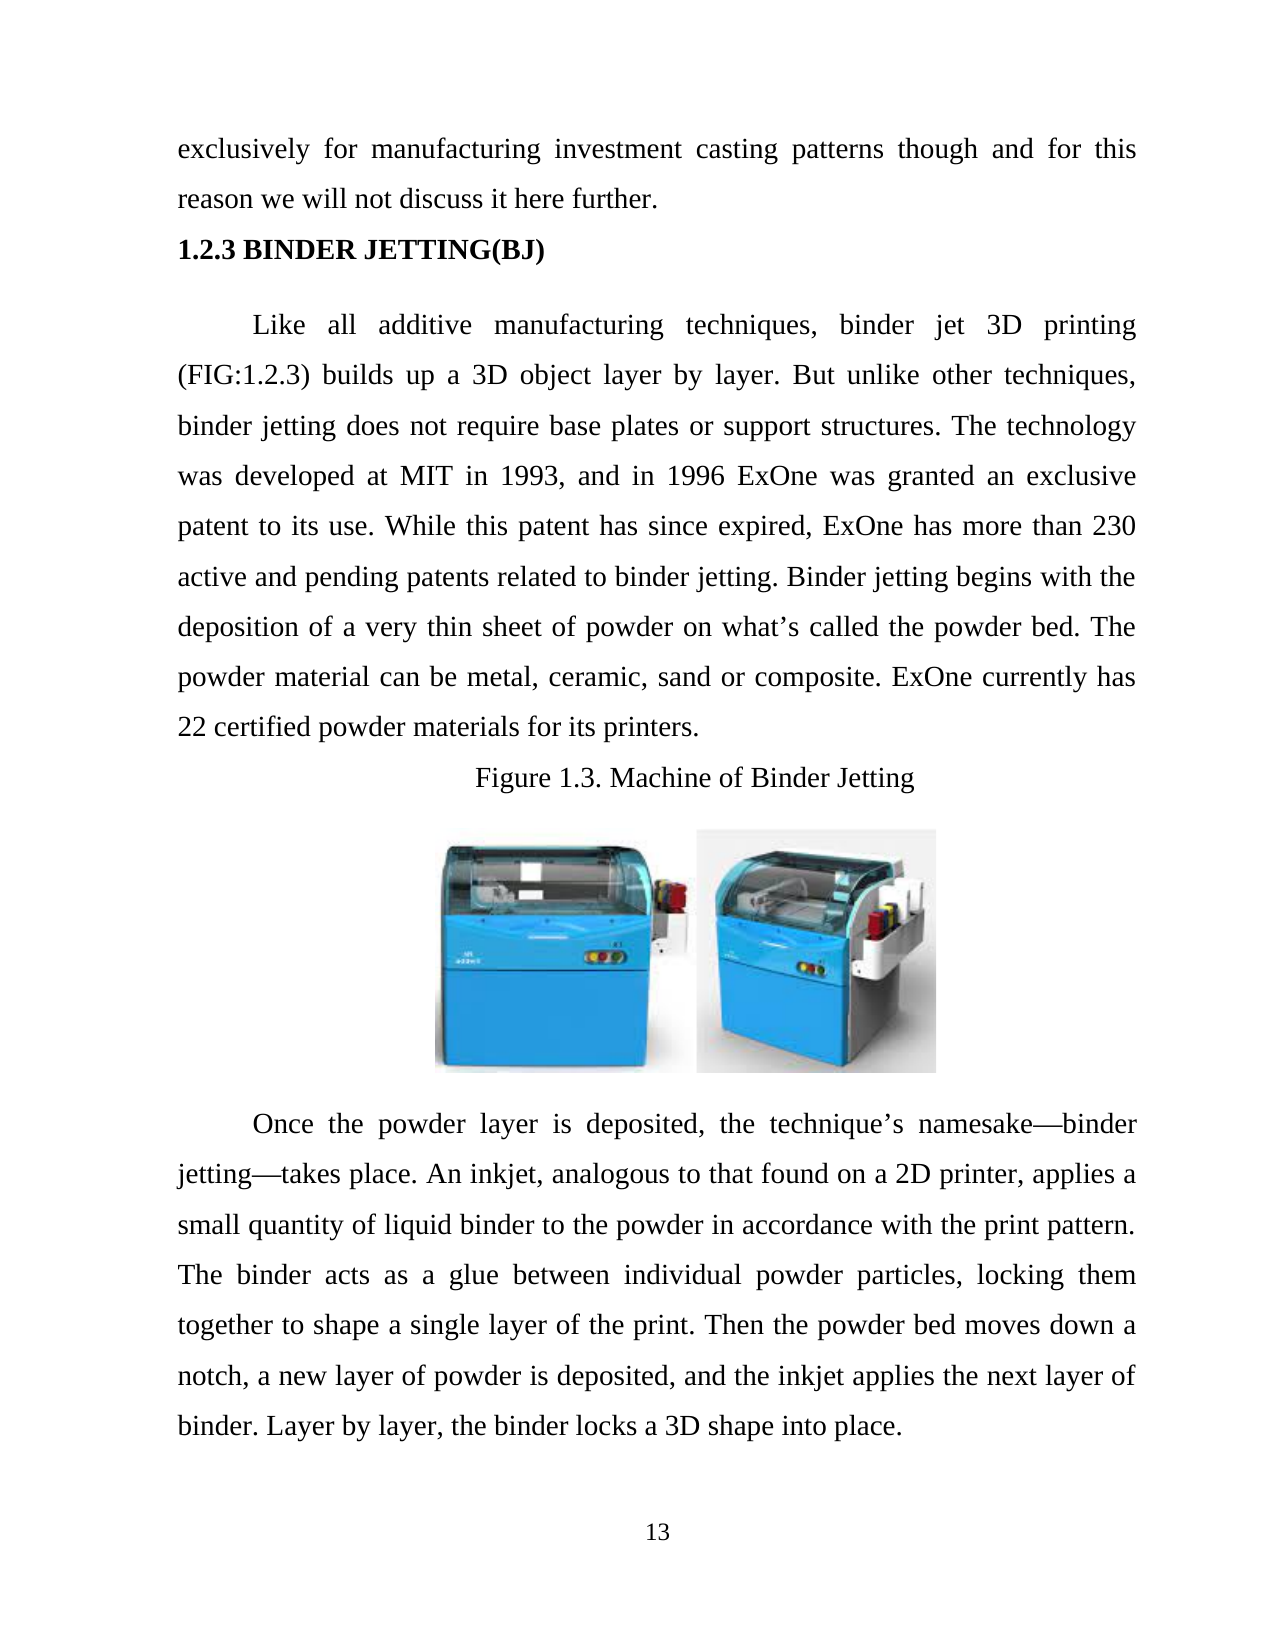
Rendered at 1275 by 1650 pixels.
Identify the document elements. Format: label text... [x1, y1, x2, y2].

text 1.2.3 BINDER JETTING(BJ) [177, 232, 1137, 265]
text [177, 131, 1137, 215]
picture [435, 828, 937, 1073]
text Once the powder layer is deposited, the technique’s namesake—binder jetting—takes place. An inkjet, analogous to that found on a 2D printer, applies a small quantity of liquid binder to the powder in accordance with the print pattern. The binder acts as a glue between individual powder particles, locking them together to shape a single layer of the print. Then the powder bed moves down a notch, a new layer of powder is deposited, and the inkjet applies the next layer of binder. Layer by layer, the binder locks a 3D shape into place. [177, 810, 1137, 1442]
text Figure 1.3. Machine of Binder Jetting [177, 760, 1137, 793]
text Like all additive manufacturing techniques, binder jet 3D printing (FIG:1.2.3) builds up a 3D object layer by layer. But unlike other techniques, binder jetting does not require base plates or support structures. The technology was developed at MIT in 1993, and in 1996 ExOne was granted an exclusive patent to its use. While this patent has since expired, ExOne has more than 230 active and pending patents related to binder jetting. Binder jetting begins with the deposition of a very thin sheet of powder on what’s called the powder bed. The powder material can be metal, ceramic, sand or composite. ExOne currently has 22 certified powder materials for its printers. [177, 307, 1137, 743]
